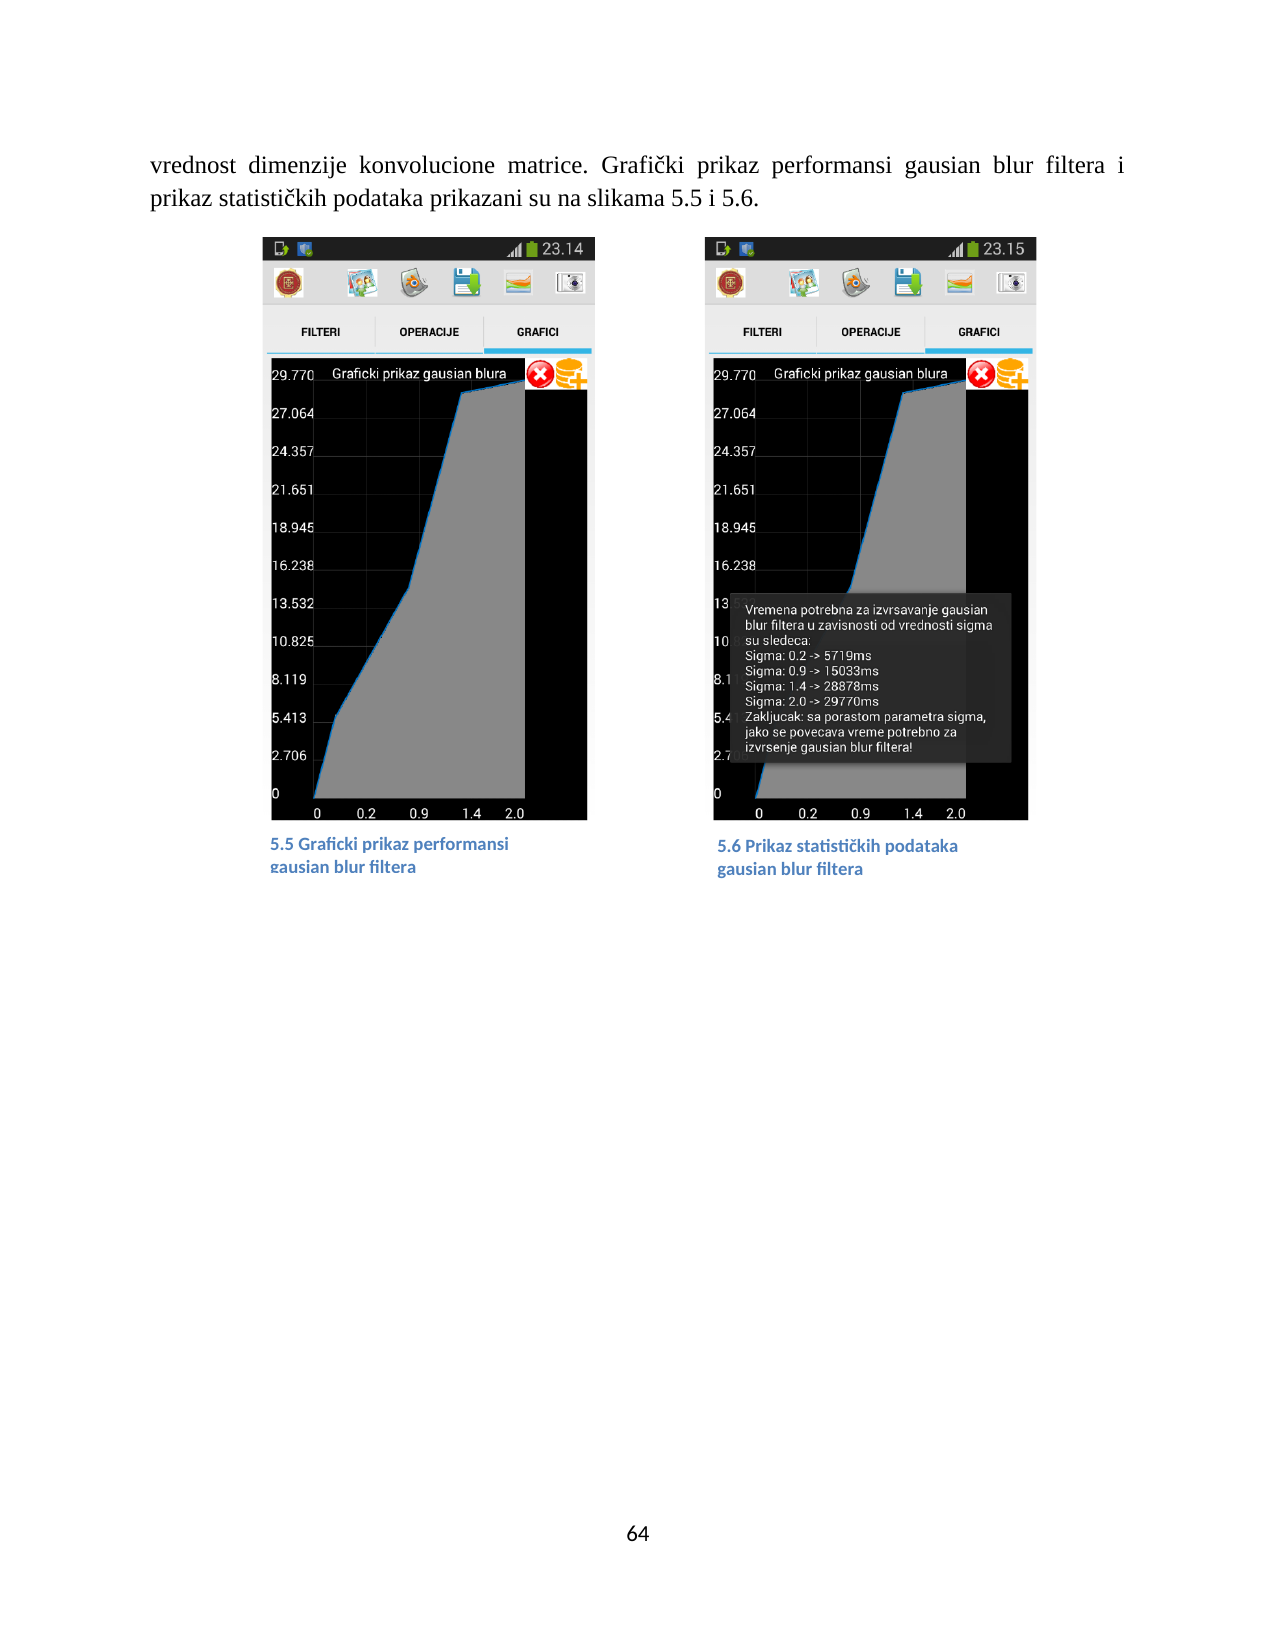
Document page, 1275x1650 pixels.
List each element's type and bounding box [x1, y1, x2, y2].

picture [704, 237, 1037, 829]
picture [262, 237, 595, 829]
text [150, 150, 1125, 212]
